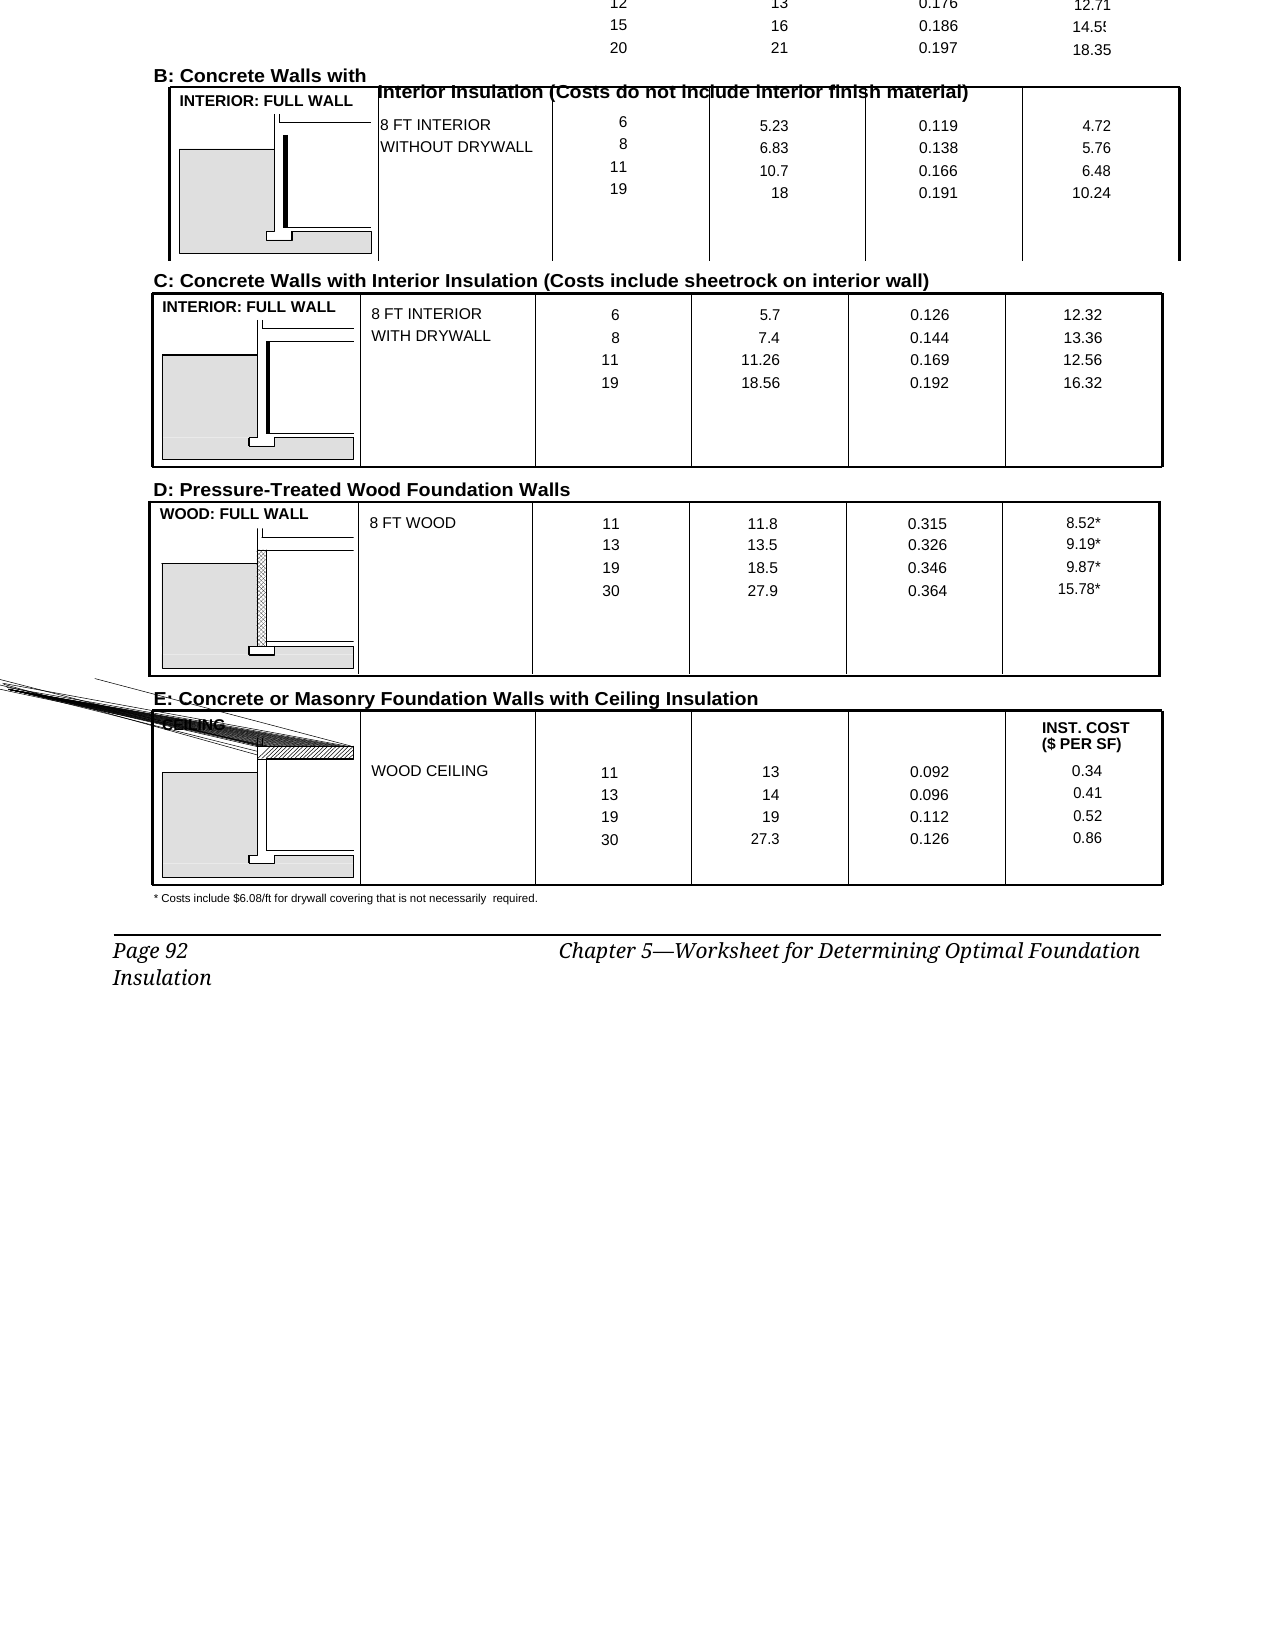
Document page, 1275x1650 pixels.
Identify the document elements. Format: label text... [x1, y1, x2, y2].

text B: Concrete Walls with [153, 64, 1177, 86]
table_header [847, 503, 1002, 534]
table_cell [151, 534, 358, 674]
text * Costs include $6.08/ft for drywall covering that is not necessarily required. [153, 892, 1177, 905]
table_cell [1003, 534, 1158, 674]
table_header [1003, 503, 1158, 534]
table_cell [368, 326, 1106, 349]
text E: Concrete or Masonry Foundation Walls with Ceiling Insulation [153, 688, 1177, 709]
text Page 92 Chapter 5—Worksheet for Determining Optimal Foundation Insulation [113, 930, 1177, 991]
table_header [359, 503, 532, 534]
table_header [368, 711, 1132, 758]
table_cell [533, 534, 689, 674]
text D: Pressure-Treated Wood Foundation Walls [153, 479, 1177, 501]
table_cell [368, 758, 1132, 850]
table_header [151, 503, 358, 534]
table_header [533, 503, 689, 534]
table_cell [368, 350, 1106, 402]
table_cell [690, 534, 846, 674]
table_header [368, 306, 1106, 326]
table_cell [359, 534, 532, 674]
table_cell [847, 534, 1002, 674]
text C: Concrete Walls with Interior Insulation (Costs include sheetrock on interior wall) [153, 270, 1177, 291]
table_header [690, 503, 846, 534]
